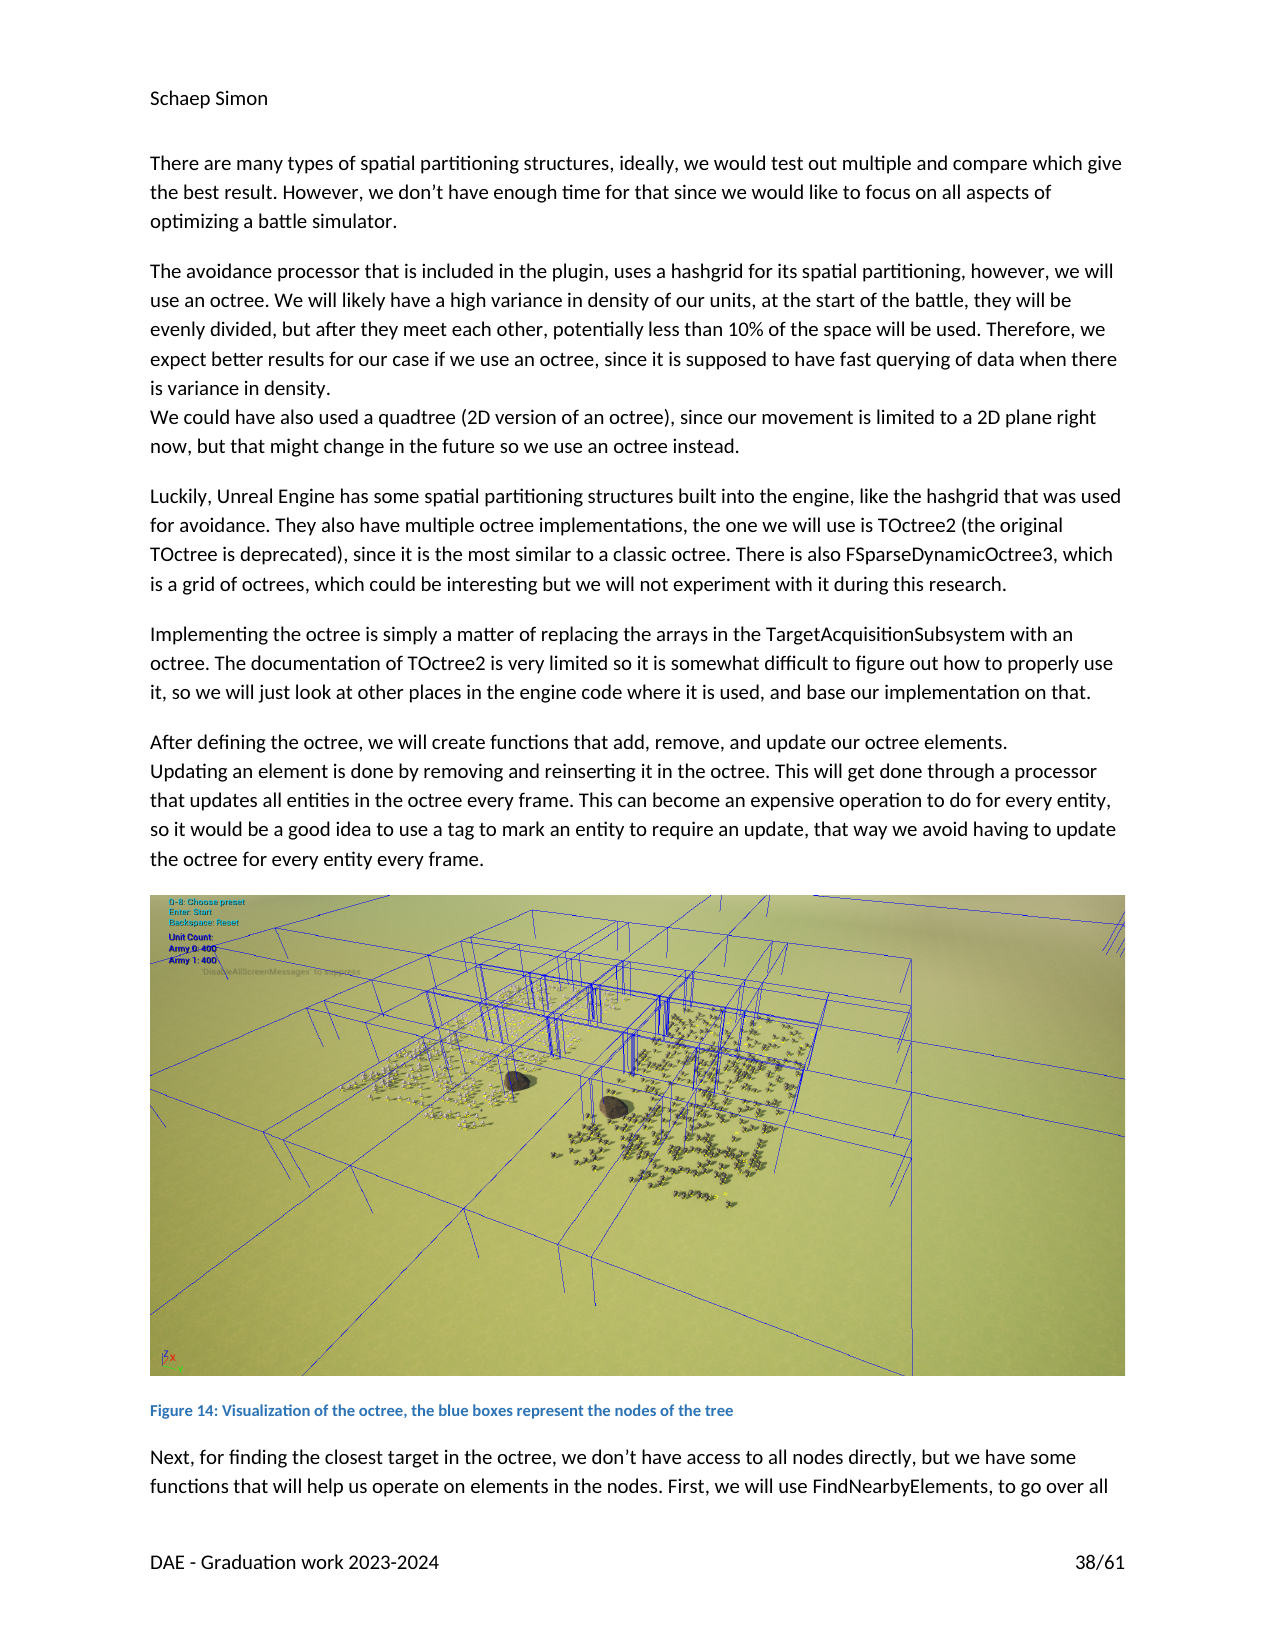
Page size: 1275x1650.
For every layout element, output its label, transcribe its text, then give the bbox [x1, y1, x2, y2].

text The avoidance processor that is included in the plugin, uses a hashgrid for its spatial partitioning, however, we will use an octree. We will likely have a high variance in density of our units, at the start of the battle, they will be evenly divided, but after they meet each other, potentially less than 10% of the space will be used. Therefore, we expect better results for our case if we use an octree, since it is supposed to have fast querying of data when there is variance in density. We could have also used a quadtree (2D version of an octree), since our movement is limited to a 2D plane right now, but that might change in the future so we use an octree instead. [150, 258, 1125, 459]
text Figure 14: Visualization of the octree, the blue boxes represent the nodes of the tree [150, 1400, 1125, 1421]
text Implementing the octree is simply a matter of replacing the arrays in the TargetAcquisitionSubsystem with an octree. The documentation of TOctree2 is very limited so it is somewhat difficult to figure out how to properly use it, so we will just look at other places in the engine code where it is used, and base our implementation on that. [150, 621, 1125, 704]
text Luckily, Unreal Engine has some spatial partitioning structures built into the engine, like the hashgrid that was used for avoidance. They also have multiple octree implementations, the one we will use is TOctree2 (the original TOctree is deprecated), since it is the most similar to a classic octree. There is also FSparseDynamicOctree3, which is a grid of octrees, which could be interesting but we will not experiment with it during this research. [150, 483, 1125, 596]
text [150, 1444, 1125, 1499]
text After defining the octree, we will create functions that add, remove, and update our octree elements. Updating an element is done by removing and reinserting it in the octree. This will get done through a processor that updates all entities in the octree every frame. This can become an expensive operation to do for every entity, so it would be a good idea to use a tag to mark an entity to require an update, that way we avoid having to update the octree for every entity every frame. [150, 729, 1125, 871]
text There are many types of spatial partitioning structures, ideally, we would test out multiple and compare which give the best result. However, we don’t have enough time for that since we would like to focus on all aspects of optimizing a battle simulator. [150, 150, 1125, 234]
picture [150, 895, 1125, 1376]
